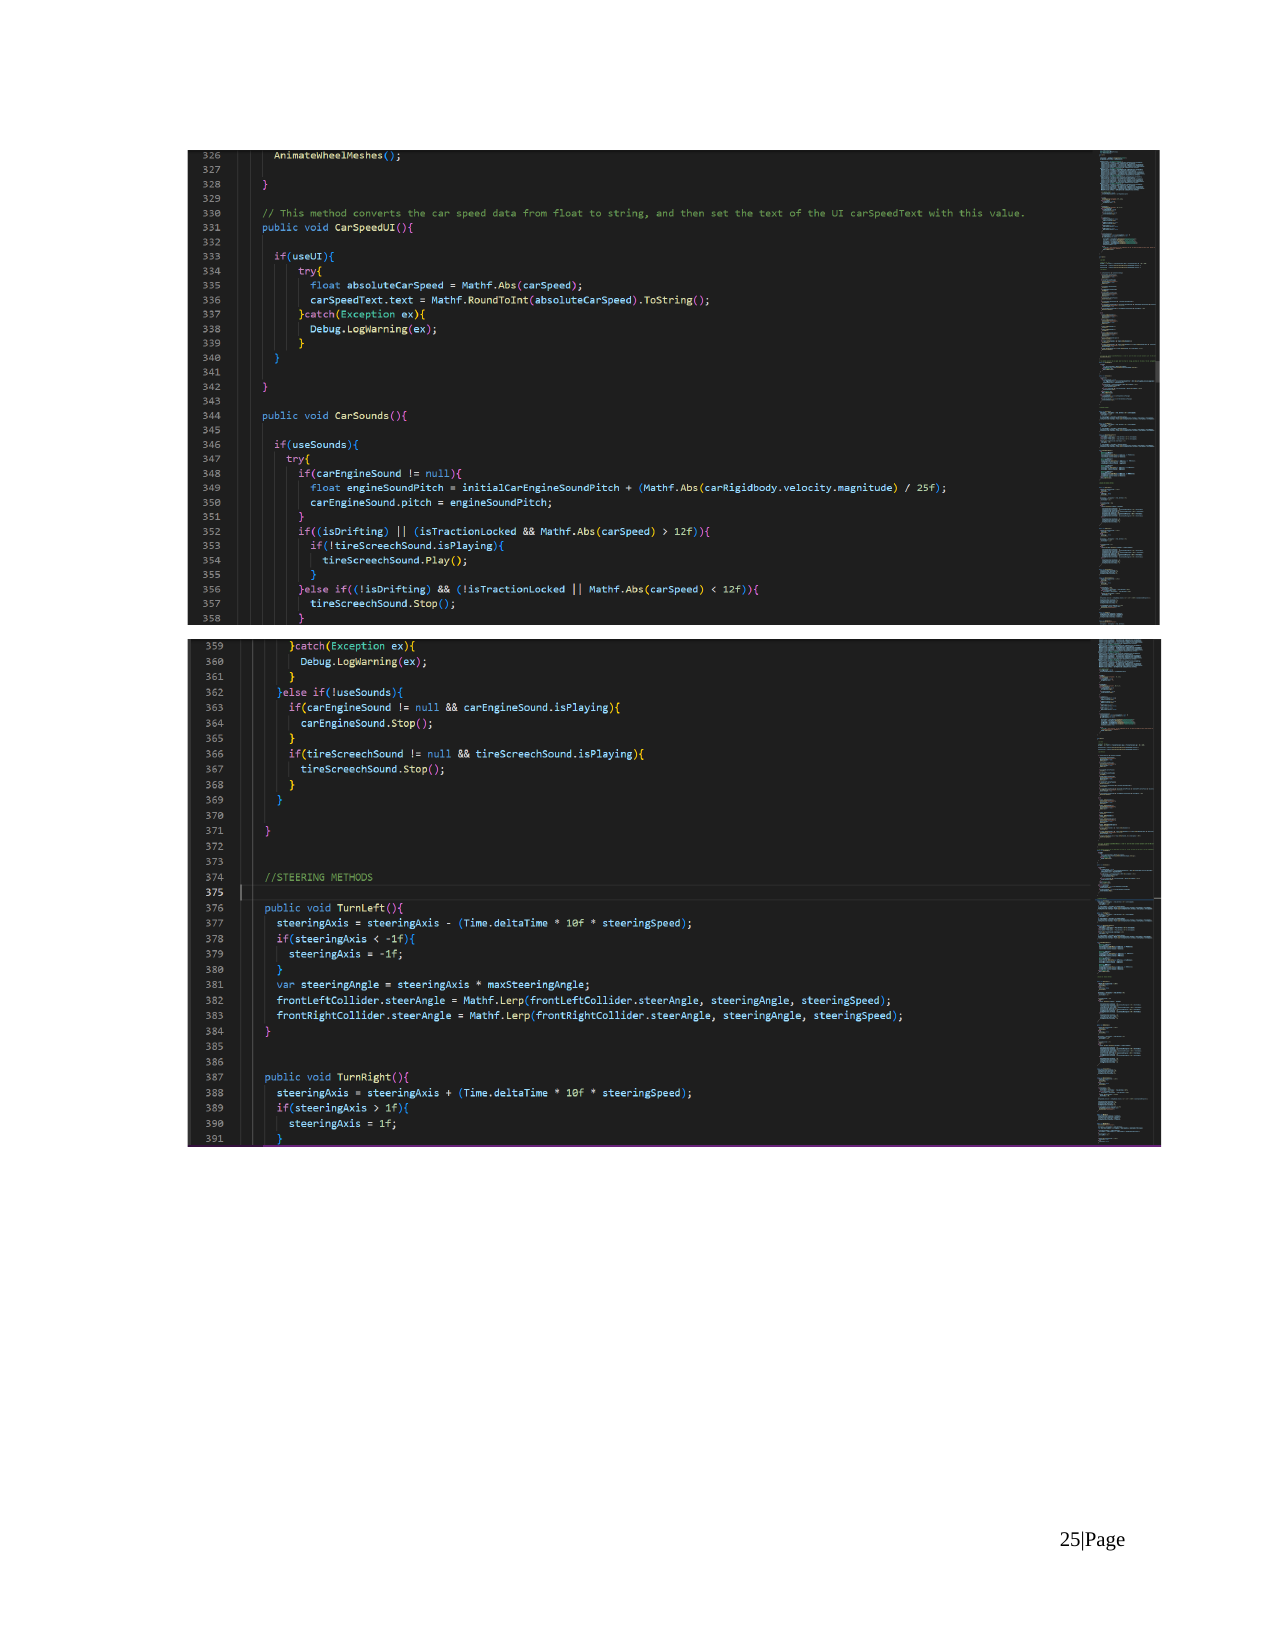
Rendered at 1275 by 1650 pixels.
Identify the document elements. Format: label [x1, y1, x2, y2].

picture [187, 639, 1162, 1147]
picture [187, 150, 1160, 625]
